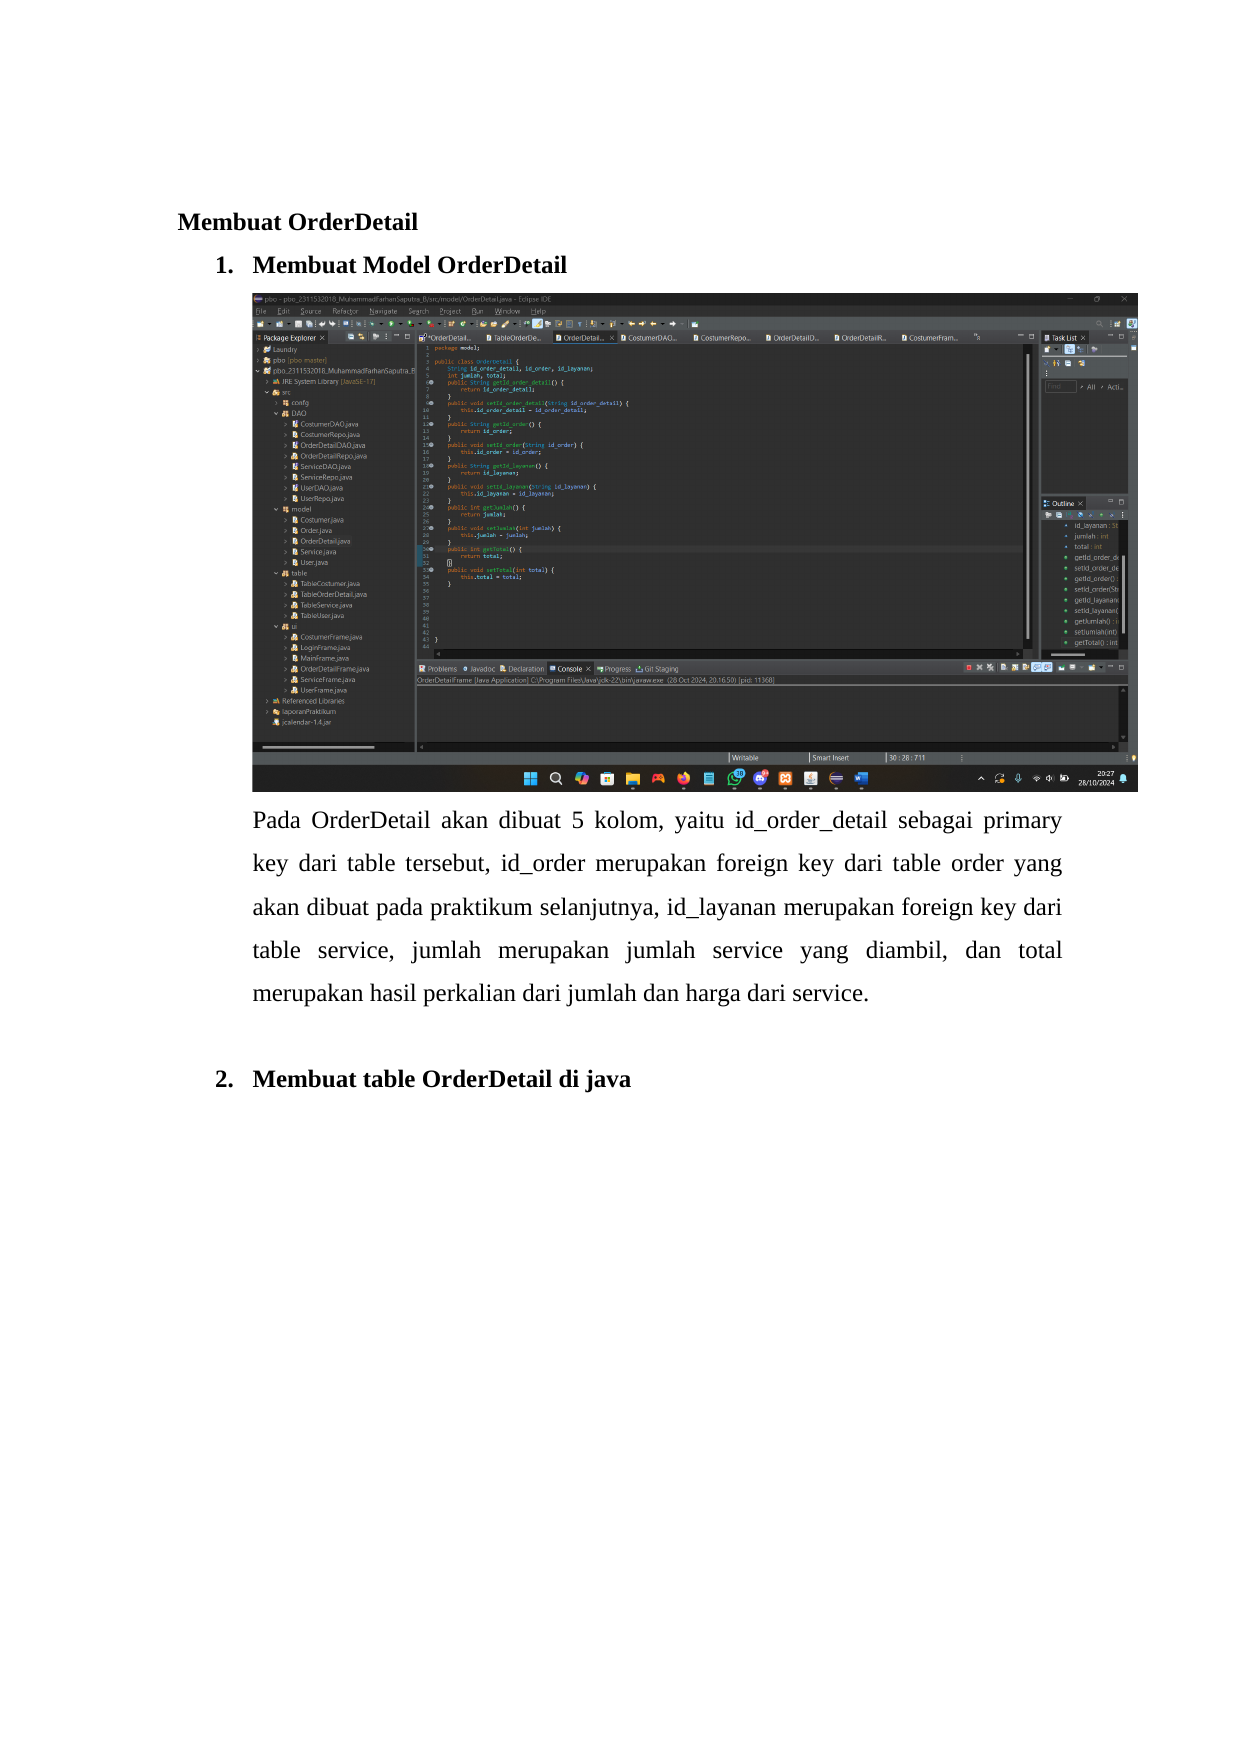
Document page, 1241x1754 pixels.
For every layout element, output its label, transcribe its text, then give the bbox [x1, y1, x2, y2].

list Membuat table OrderDetail di java [215, 1064, 1063, 1093]
picture [252, 293, 1138, 792]
list Pada OrderDetail akan dibuat 5 kolom, yaitu id_order_detail sebagai primary key dari table tersebut, id_order merupakan foreign key dari table order yang akan dibuat pada praktikum selanjutnya, id_layanan merupakan foreign key dari table service, jumlah merupakan jumlah service yang diambil, dan total merupakan hasil perkalian dari jumlah dan harga dari service. [252, 805, 1063, 1007]
list Membuat Model OrderDetail [215, 250, 1063, 279]
text Membuat OrderDetail [177, 207, 1063, 236]
